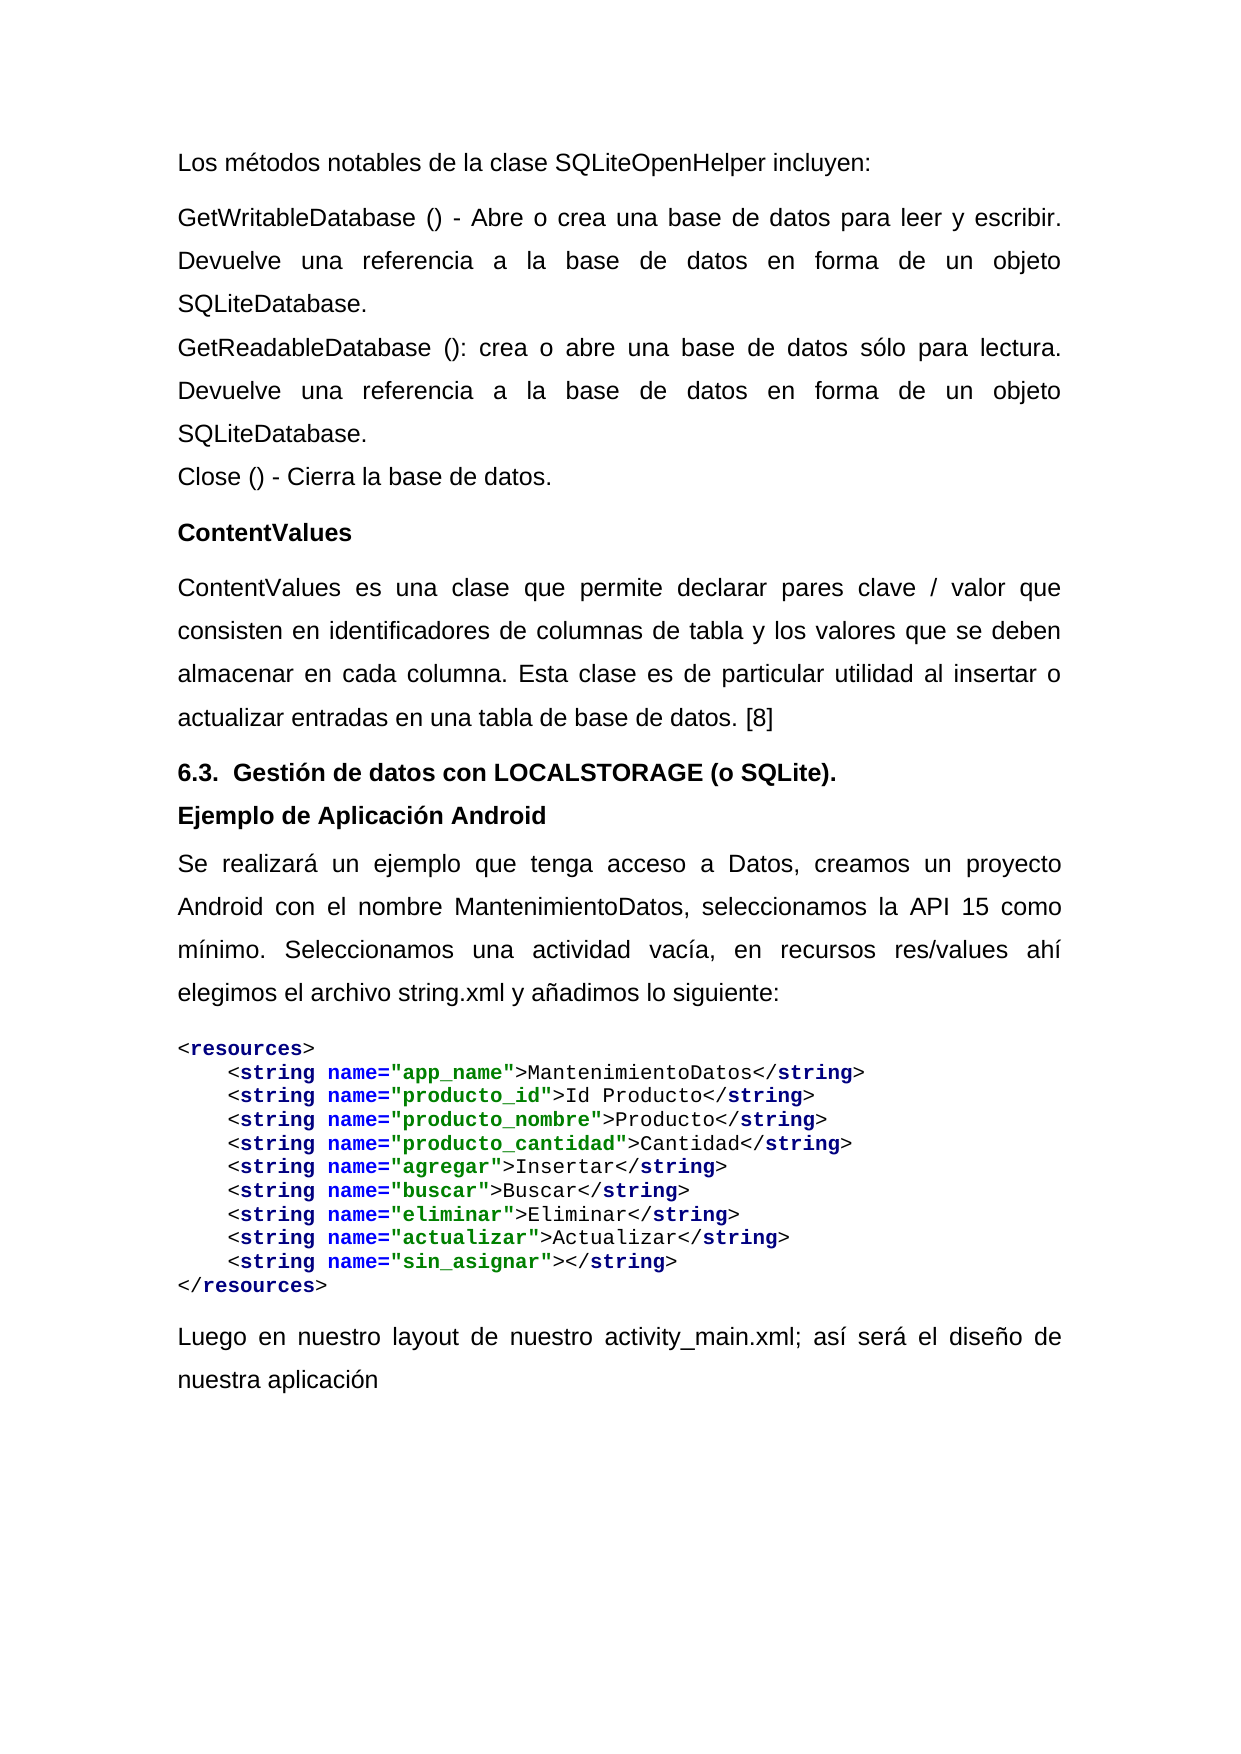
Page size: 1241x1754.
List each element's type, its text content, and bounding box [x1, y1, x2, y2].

text Luego en nuestro layout de nuestro activity_main.xml; así será el diseño de nuestra aplicación [177, 1322, 1063, 1394]
text ContentValues [177, 518, 1063, 546]
text <resources> <string name="app_name">MantenimientoDatos</string> <string name="producto_id">Id Producto</string> <string name="producto_nombre">Producto</string> <string name="producto_cantidad">Cantidad</string> <string name="agregar">Insertar</string> <string name="buscar">Buscar</string> <string name="eliminar">Eliminar</string> <string name="actualizar">Actualizar</string> <string name="sin_asignar"></string> </resources> [177, 1038, 1063, 1298]
text Ejemplo de Aplicación Android [177, 801, 1063, 830]
text ContentValues es una clase que permite declarar pares clave / valor que consisten en identificadores de columnas de tabla y los valores que se deben almacenar en cada columna. Esta clase es de particular utilidad al insertar o actualizar entradas en una tabla de base de datos. [177, 573, 1063, 731]
text GetWritableDatabase () - Abre o crea una base de datos para leer y escribir. Devuelve una referencia a la base de datos en forma de un objeto SQLiteDatabase. GetReadableDatabase (): crea o abre una base de datos sólo para lectura. Devuelve una referencia a la base de datos en forma de un objeto SQLiteDatabase. Close () - Cierra la base de datos. [177, 203, 1063, 491]
subtitle 6.3. Gestión de datos con LOCALSTORAGE (o SQLite). [177, 758, 1063, 787]
text Los métodos notables de la clase SQLiteOpenHelper incluyen: [177, 148, 1063, 176]
text Se realizará un ejemplo que tenga acceso a Datos, creamos un proyecto Android con el nombre MantenimientoDatos, seleccionamos la API 15 como mínimo. Seleccionamos una actividad vacía, en recursos res/values ahí elegimos el archivo string.xml y añadimos lo siguiente: [177, 849, 1063, 1007]
